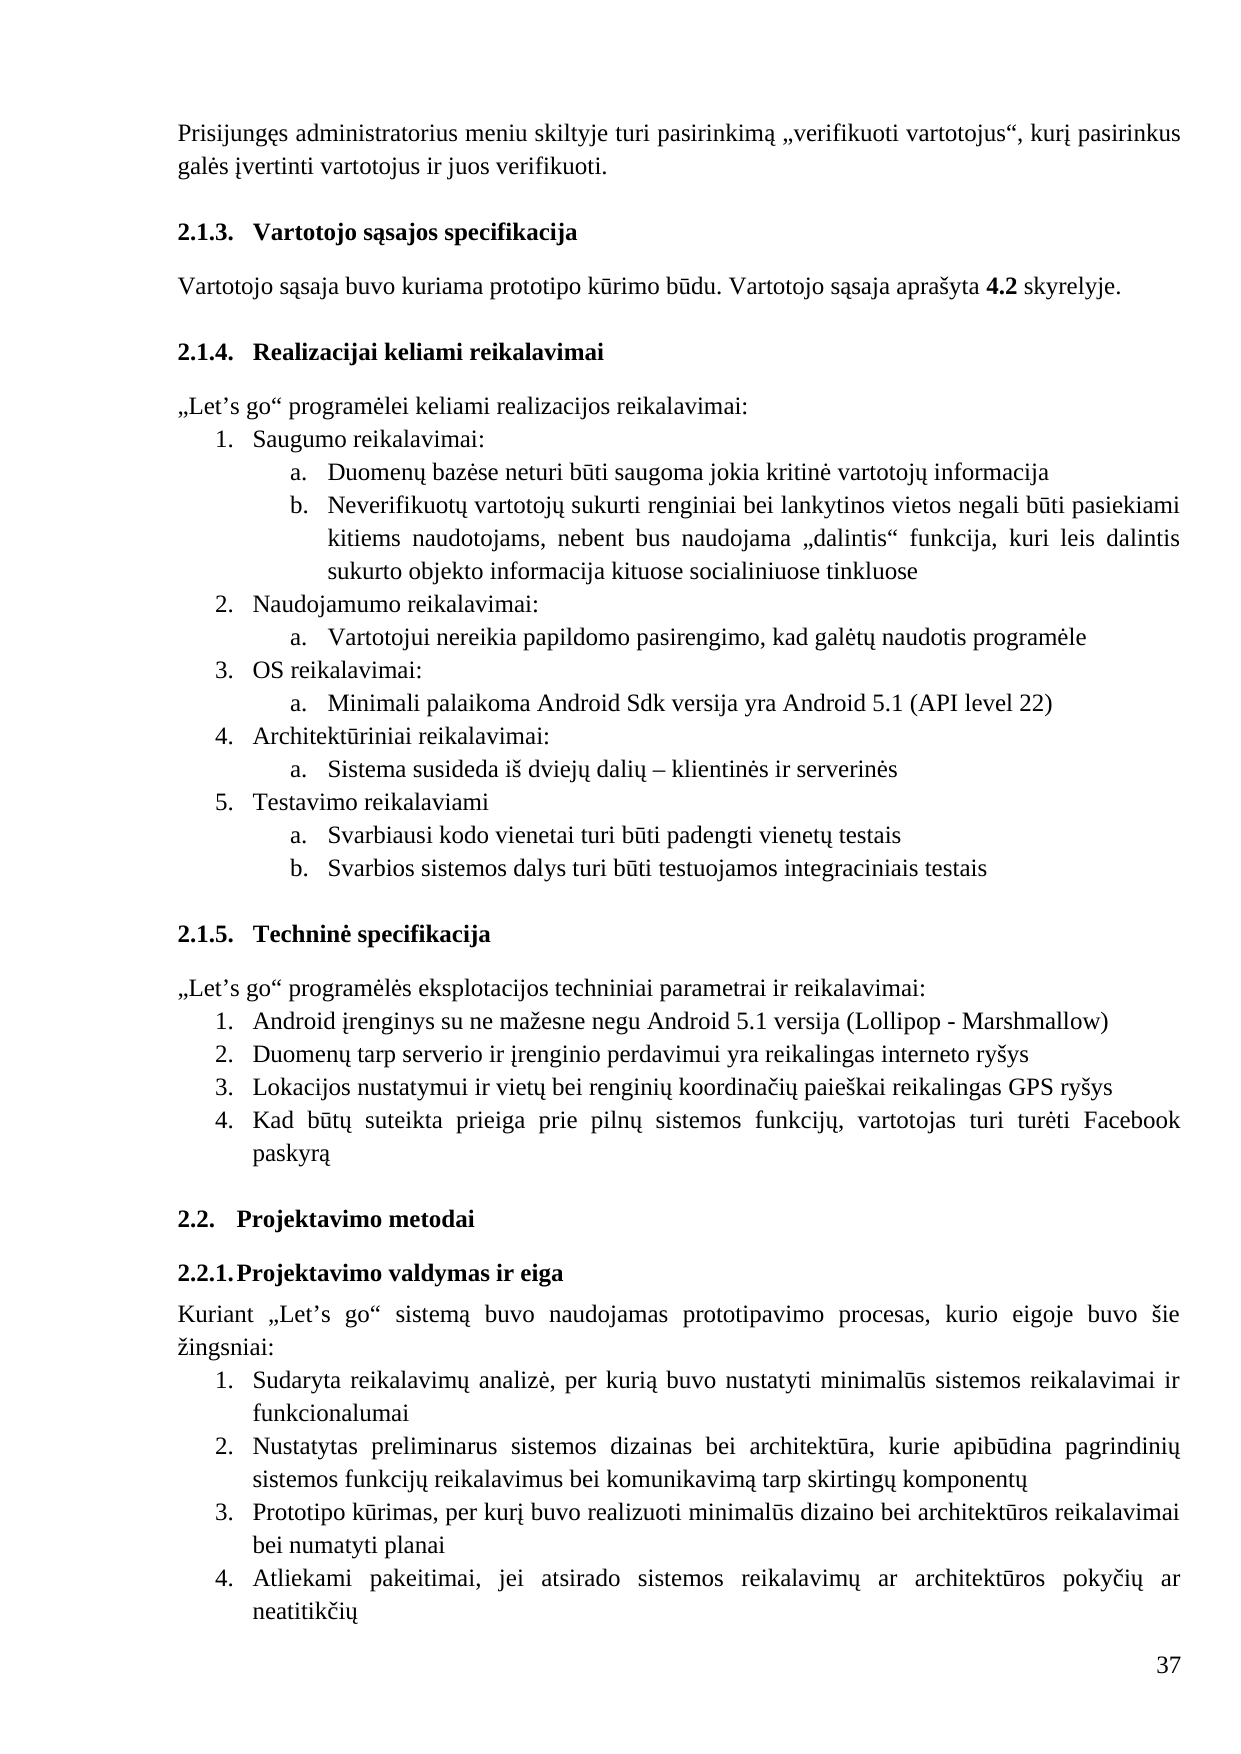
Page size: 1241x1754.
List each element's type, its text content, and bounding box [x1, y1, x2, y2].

text Prisijungęs administratorius meniu skiltyje turi pasirinkimą „verifikuoti vartotojus“, kurį pasirinkus galės įvertinti vartotojus ir juos verifikuoti. [177, 118, 1181, 180]
list Duomenų tarp serverio ir įrenginio perdavimui yra reikalingas interneto ryšys [215, 1039, 1181, 1068]
list Nustatytas preliminarus sistemos dizainas bei architektūra, kurie apibūdina pagrindinių sistemos funkcijų reikalavimus bei komunikavimą tarp skirtingų komponentų [215, 1431, 1181, 1492]
list Naudojamumo reikalavimai: [215, 589, 1181, 618]
text „Let’s go“ programėlės eksplotacijos techniniai parametrai ir reikalavimai: [177, 973, 1181, 1002]
list Duomenų bazėse neturi būti saugoma jokia kritinė vartotojų informacija [290, 457, 1181, 486]
list Saugumo reikalavimai: [215, 424, 1181, 453]
list Vartotojui nereikia papildomo pasirengimo, kad galėtų naudotis programėle [290, 622, 1181, 651]
text Vartotojo sąsaja buvo kuriama prototipo kūrimo būdu. Vartotojo sąsaja aprašyta 4.2 skyrelyje. [177, 271, 1181, 300]
subtitle Projektavimo metodai [177, 1204, 1181, 1233]
list Android įrenginys su ne mažesne negu Android 5.1 versija (Lollipop - Marshmallow) [215, 1006, 1181, 1035]
list Sudaryta reikalavimų analizė, per kurią buvo nustatyti minimalūs sistemos reikalavimai ir funkcionalumai [215, 1365, 1181, 1426]
list Prototipo kūrimas, per kurį buvo realizuoti minimalūs dizaino bei architektūros reikalavimai bei numatyti planai [215, 1497, 1181, 1558]
list Atliekami pakeitimai, jei atsirado sistemos reikalavimų ar architektūros pokyčių ar neatitikčių [215, 1563, 1181, 1624]
list Testavimo reikalaviami [215, 787, 1181, 816]
list Sistema susideda iš dviejų dalių – klientinės ir serverinės [290, 754, 1181, 783]
list Minimali palaikoma Android Sdk versija yra Android 5.1 (API level 22) [290, 688, 1181, 717]
list Svarbiausi kodo vienetai turi būti padengti vienetų testais [290, 820, 1181, 849]
text Kuriant „Let’s go“ sistemą buvo naudojamas prototipavimo procesas, kurio eigoje buvo šie žingsniai: [177, 1299, 1181, 1360]
list Neverifikuotų vartotojų sukurti renginiai bei lankytinos vietos negali būti pasiekiami kitiems naudotojams, nebent bus naudojama „dalintis“ funkcija, kuri leis dalintis sukurto objekto informacija kituose socialiniuose tinkluose [290, 490, 1181, 585]
text „Let’s go“ programėlei keliami realizacijos reikalavimai: [177, 391, 1181, 420]
list Svarbios sistemos dalys turi būti testuojamos integraciniais testais [290, 853, 1181, 882]
list Lokacijos nustatymui ir vietų bei renginių koordinačių paieškai reikalingas GPS ryšys [215, 1072, 1181, 1101]
list OS reikalavimai: [215, 655, 1181, 684]
list Kad būtų suteikta prieiga prie pilnų sistemos funkcijų, vartotojas turi turėti Facebook paskyrą [215, 1105, 1181, 1167]
subtitle Vartotojo sąsajos specifikacija [177, 217, 1181, 246]
subtitle Projektavimo valdymas ir eiga [177, 1258, 1181, 1287]
list Architektūriniai reikalavimai: [215, 721, 1181, 750]
subtitle Techninė specifikacija [177, 919, 1181, 948]
subtitle Realizacijai keliami reikalavimai [177, 337, 1181, 366]
